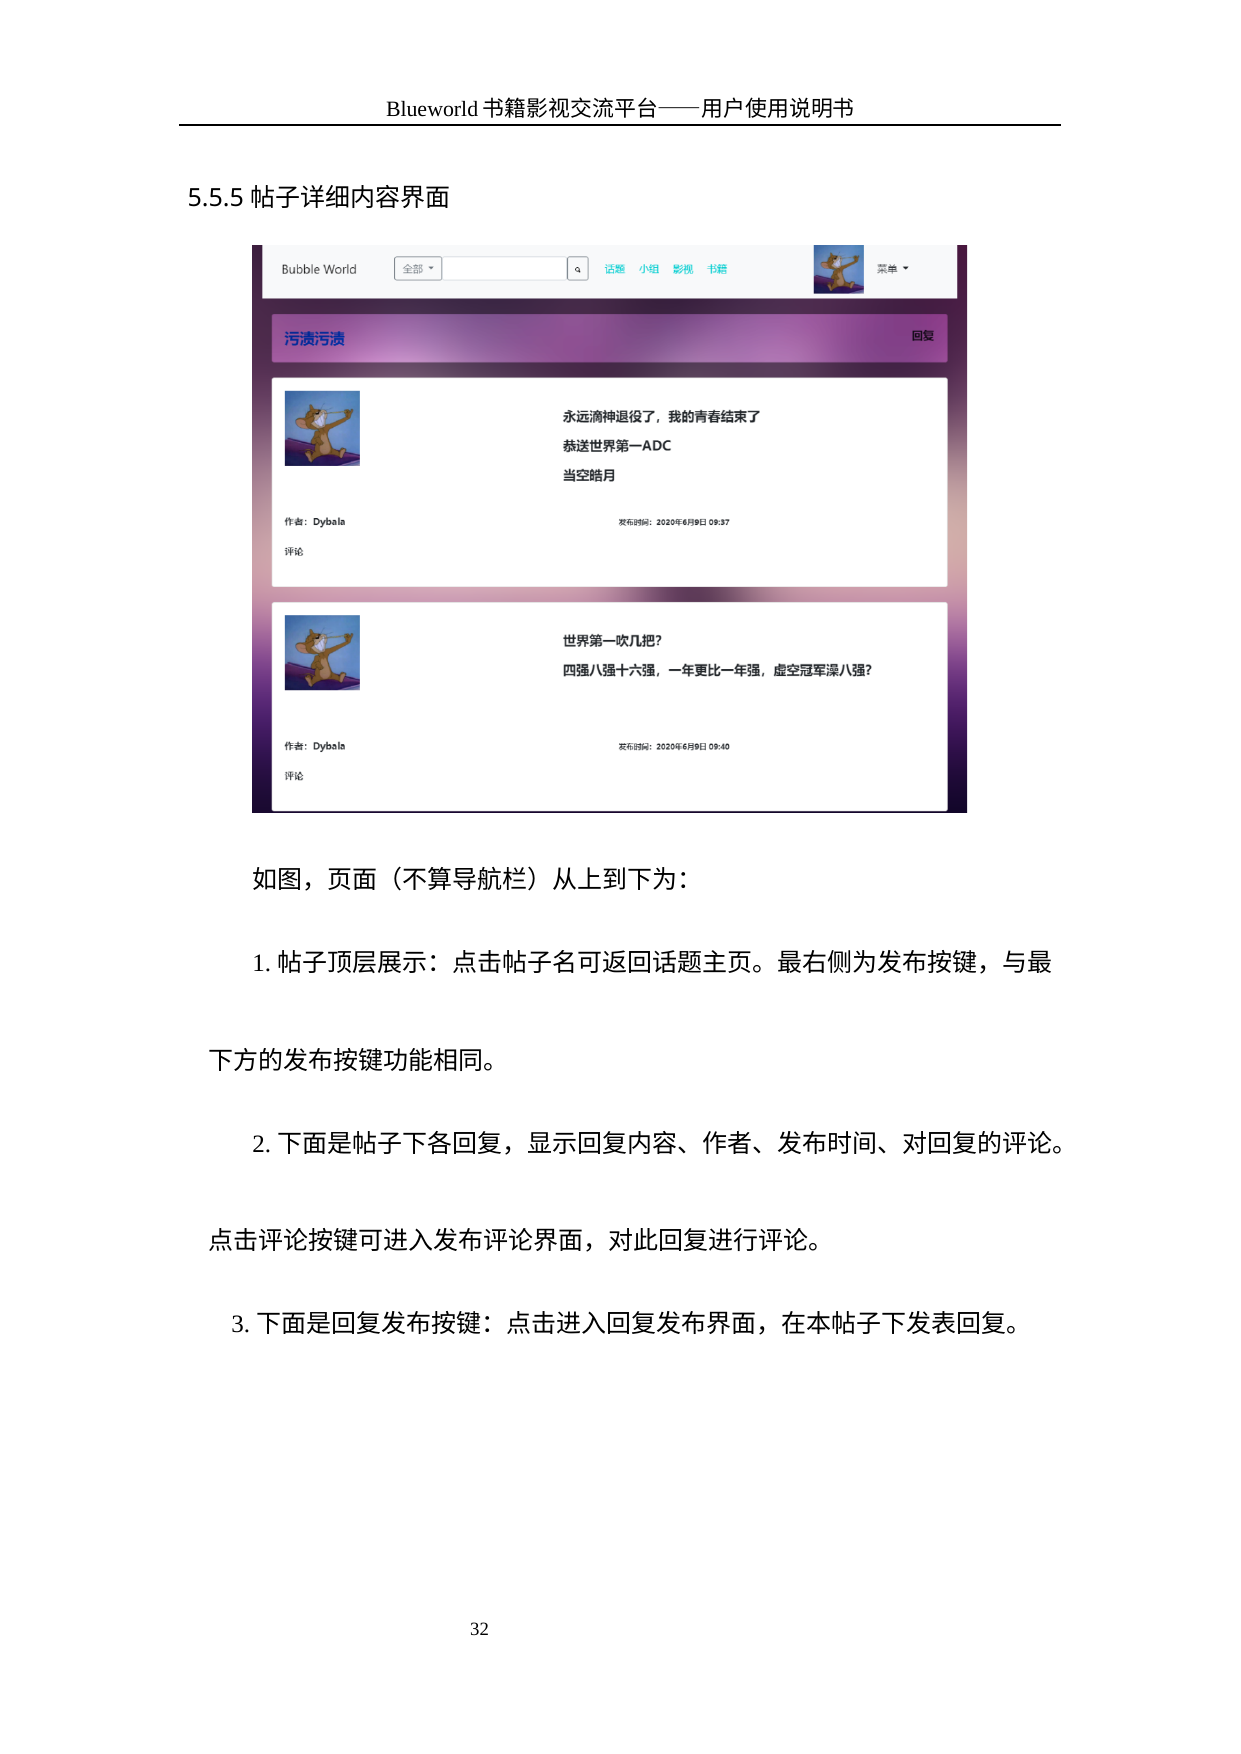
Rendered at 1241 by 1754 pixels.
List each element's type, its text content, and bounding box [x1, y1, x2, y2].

text 如图，页面（不算导航栏）从上到下为： [208, 845, 1053, 910]
list 下面是帖子下各回复，显示回复内容、作者、发布时间、对回复的评论。点击评论按键可进入发布评论界面，对此回复进行评论。 [208, 1109, 1053, 1271]
subtitle 5.5.5 帖子详细内容界面 [187, 163, 1053, 228]
list 帖子顶层展示：点击帖子名可返回话题主页。最右侧为发布按键，与最下方的发布按键功能相同。 [208, 928, 1053, 1091]
list 下面是回复发布按键：点击进入回复发布界面，在本帖子下发表回复。 [187, 1289, 1053, 1354]
picture [252, 245, 968, 813]
